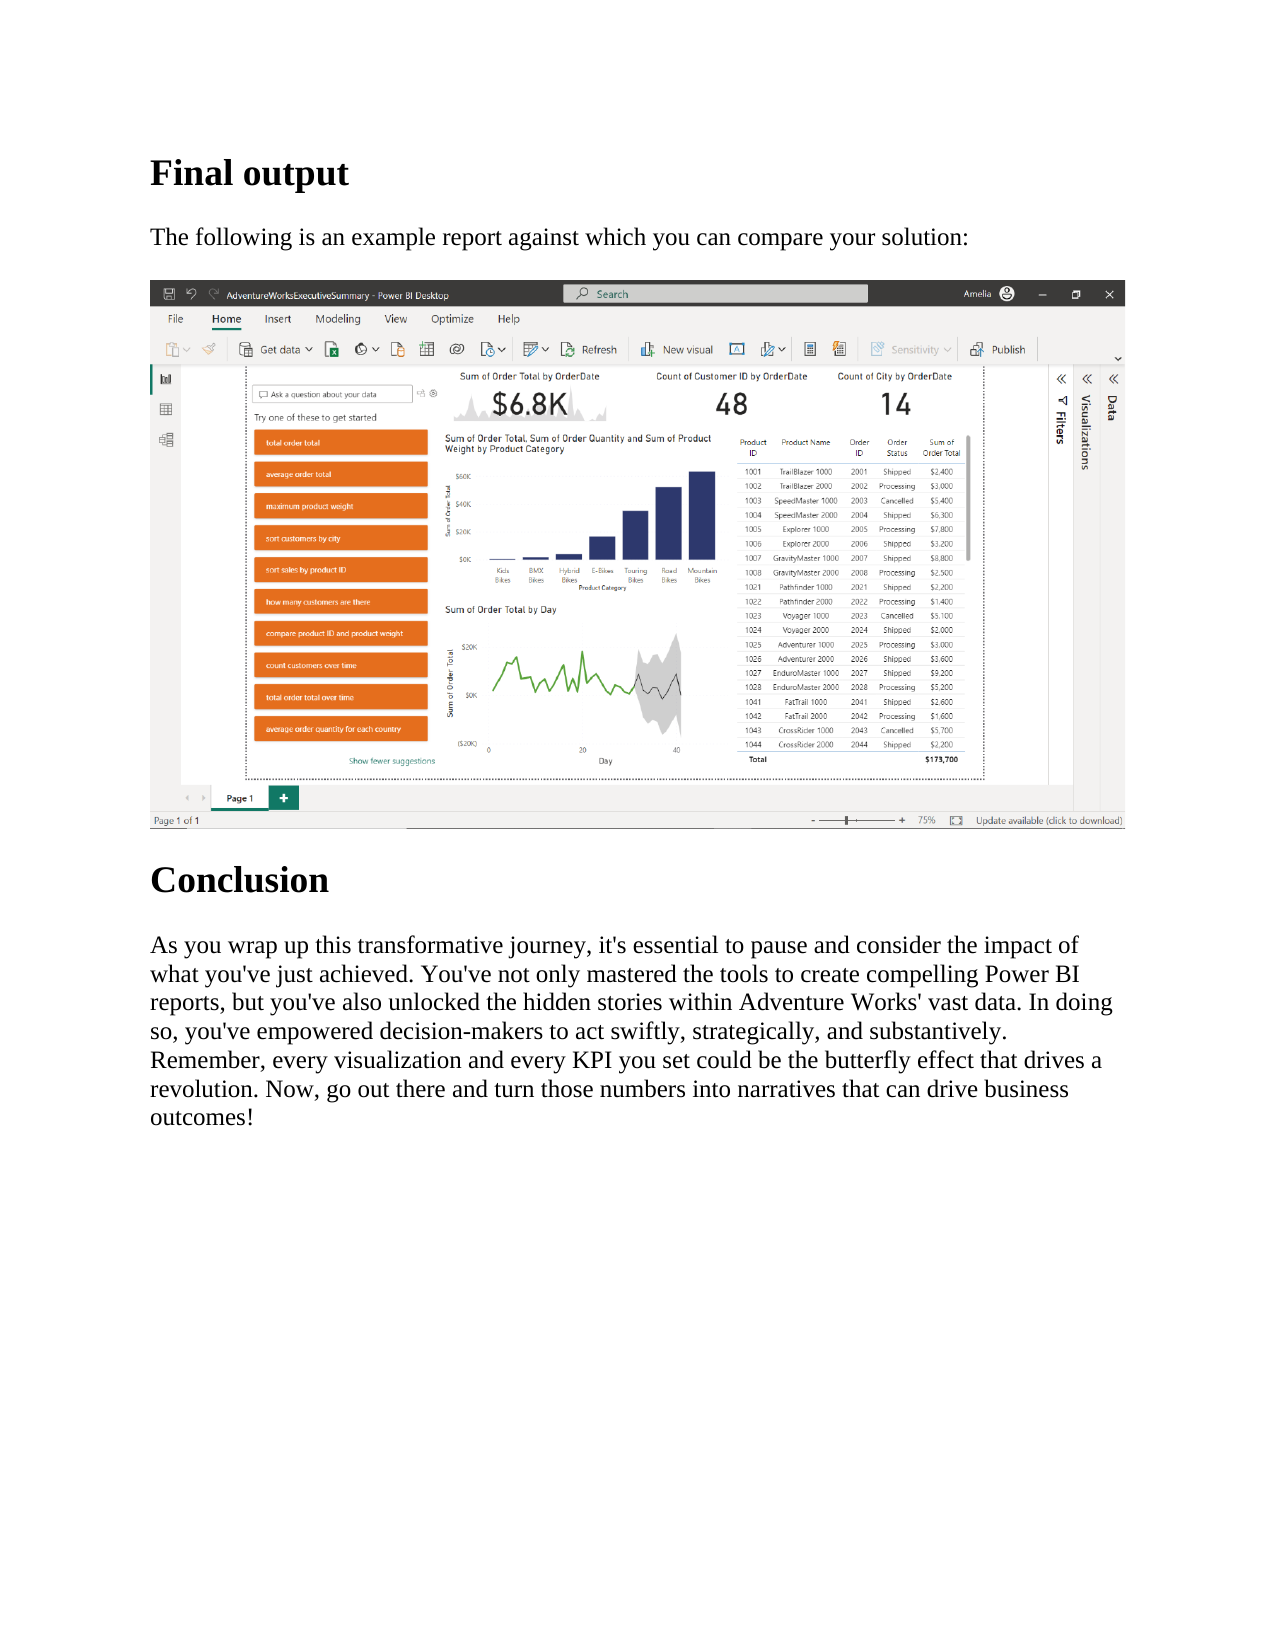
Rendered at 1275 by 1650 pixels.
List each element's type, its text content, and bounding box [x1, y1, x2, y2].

text As you wrap up this transformative journey, it's essential to pause and consider the impact of what you've just achieved. You've not only mastered the tools to create compelling Power BI reports, but you've also unlocked the hidden stories within Adventure Works' vast data. In doing so, you've empowered decision-makers to act swiftly, strategically, and substantively. Remember, every visualization and every KPI you set could be the butterfly effect that drives a revolution. Now, go out there and turn those numbers into narratives that can drive business outcomes! [150, 930, 1125, 1131]
picture [150, 280, 1125, 829]
text Conclusion [150, 858, 1125, 901]
text The following is an example report against which you can compare your solution: [150, 222, 1125, 251]
text Final output [150, 150, 1125, 193]
